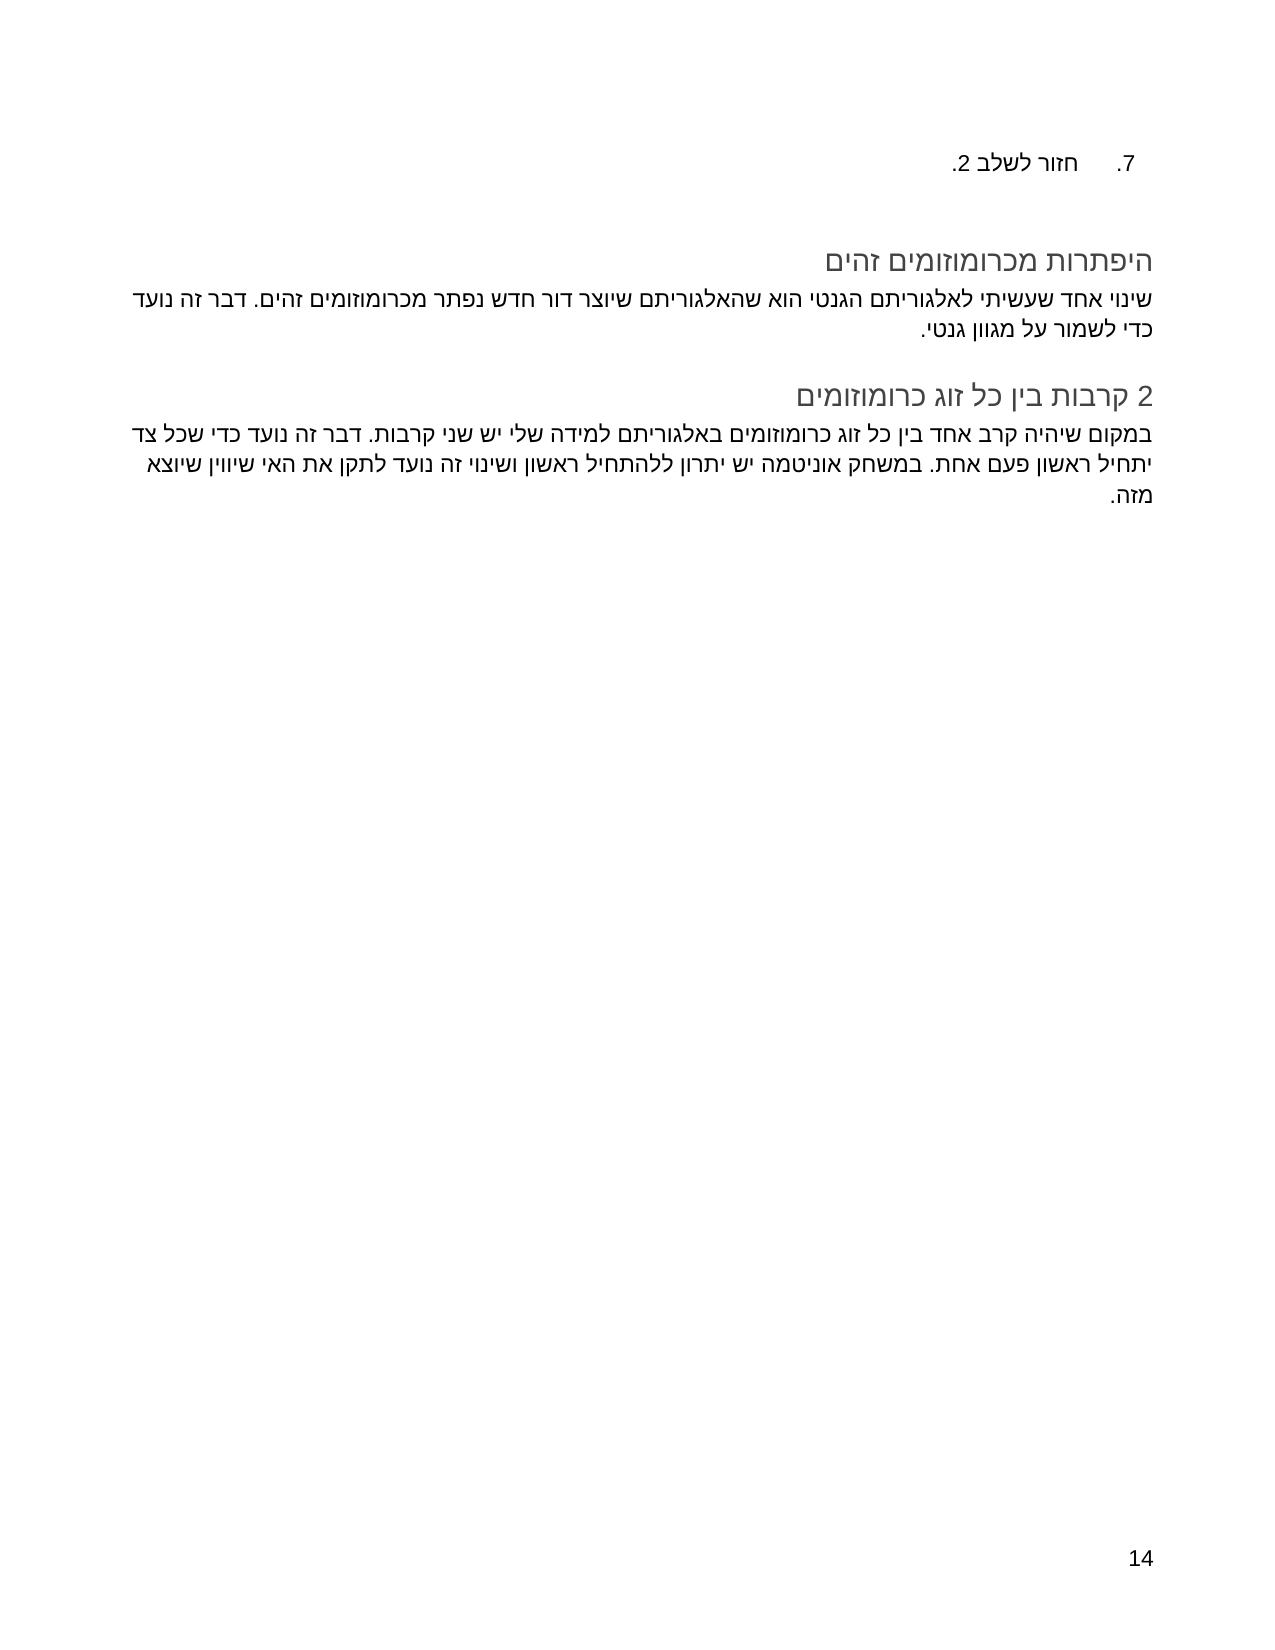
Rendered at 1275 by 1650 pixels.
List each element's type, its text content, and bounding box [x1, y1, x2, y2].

text במקום שיהיה קרב אחד בין כל זוג כרומוזומים באלגוריתם למידה שלי יש שני קרבות. דבר זה נועד כדי שכל צד יתחיל ראשון פעם אחת. במשחק אוניטמה יש יתרון ללהתחיל ראשון ושינוי זה נועד לתקן את האי שיווין שיוצא מזה. [121, 421, 1153, 508]
subtitle היפתרות מכרומוזומים זהים [121, 244, 1153, 277]
subtitle 2 קרבות בין כל זוג כרומוזומים [121, 379, 1153, 413]
list חזור לשלב 2. [121, 150, 1116, 176]
text שינוי אחד שעשיתי לאלגוריתם הגנטי הוא שהאלגוריתם שיוצר דור חדש נפתר מכרומוזומים זהים. דבר זה נועד כדי לשמור על מגוון גנטי. [121, 286, 1153, 342]
